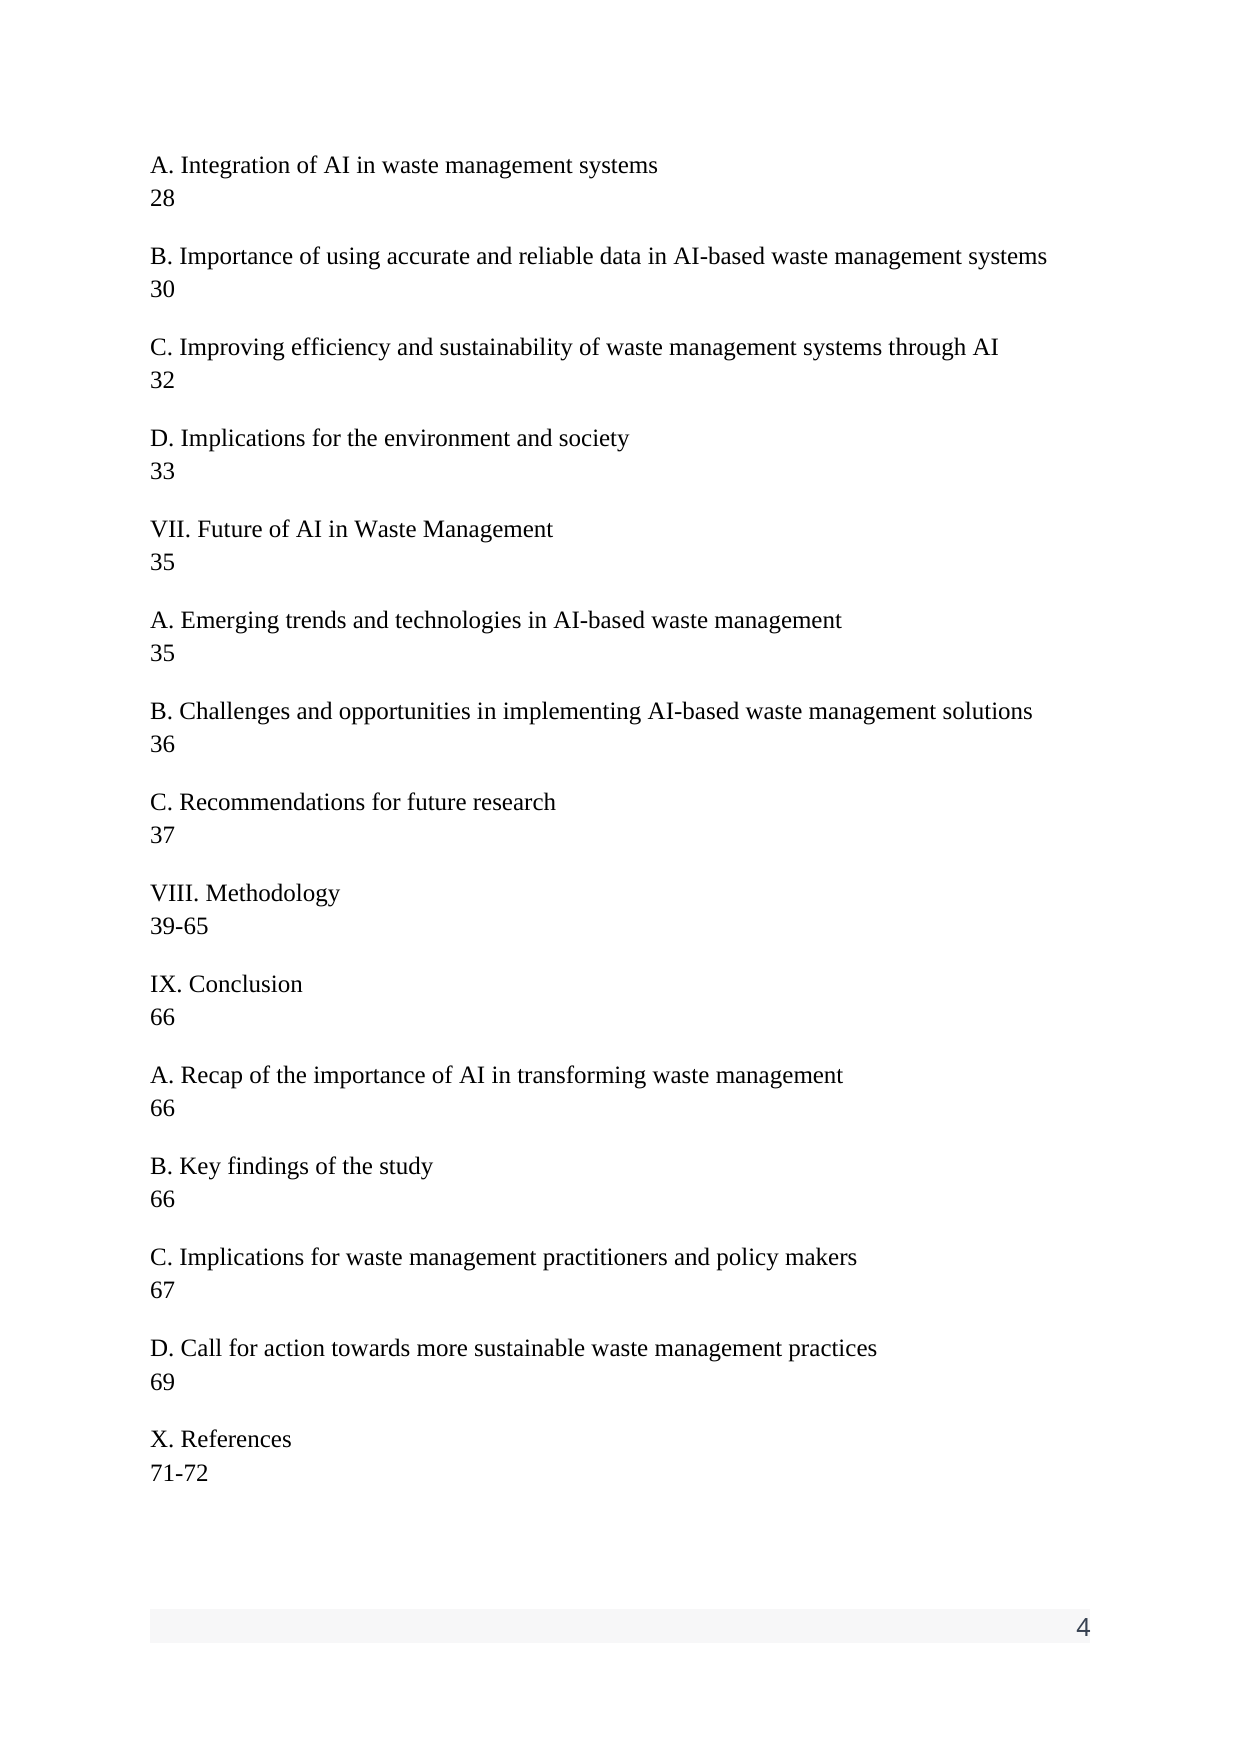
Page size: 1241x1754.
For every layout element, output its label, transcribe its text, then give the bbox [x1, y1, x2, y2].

subtitle A. Integration of AI in waste management systems 28 [150, 150, 1090, 212]
subtitle A. Emerging trends and technologies in AI-based waste management 35 [150, 605, 1090, 667]
subtitle B. Key findings of the study 66 [150, 1151, 1090, 1213]
subtitle D. Call for action towards more sustainable waste management practices 69 [150, 1333, 1090, 1395]
subtitle C. Improving efficiency and sustainability of waste management systems through AI 32 [150, 332, 1090, 394]
subtitle B. Challenges and opportunities in implementing AI-based waste management solutions 36 [150, 696, 1090, 758]
subtitle IX. Conclusion 66 [150, 969, 1090, 1031]
subtitle VII. Future of AI in Waste Management 35 [150, 514, 1090, 576]
subtitle B. Importance of using accurate and reliable data in AI-based waste management systems 30 [150, 241, 1090, 303]
subtitle X. References 71-72 [150, 1424, 1090, 1486]
subtitle C. Recommendations for future research 37 [150, 787, 1090, 849]
subtitle D. Implications for the environment and society 33 [150, 423, 1090, 485]
subtitle C. Implications for waste management practitioners and policy makers 67 [150, 1242, 1090, 1304]
subtitle A. Recap of the importance of AI in transforming waste management 66 [150, 1060, 1090, 1122]
subtitle VIII. Methodology 39-65 [150, 878, 1090, 940]
